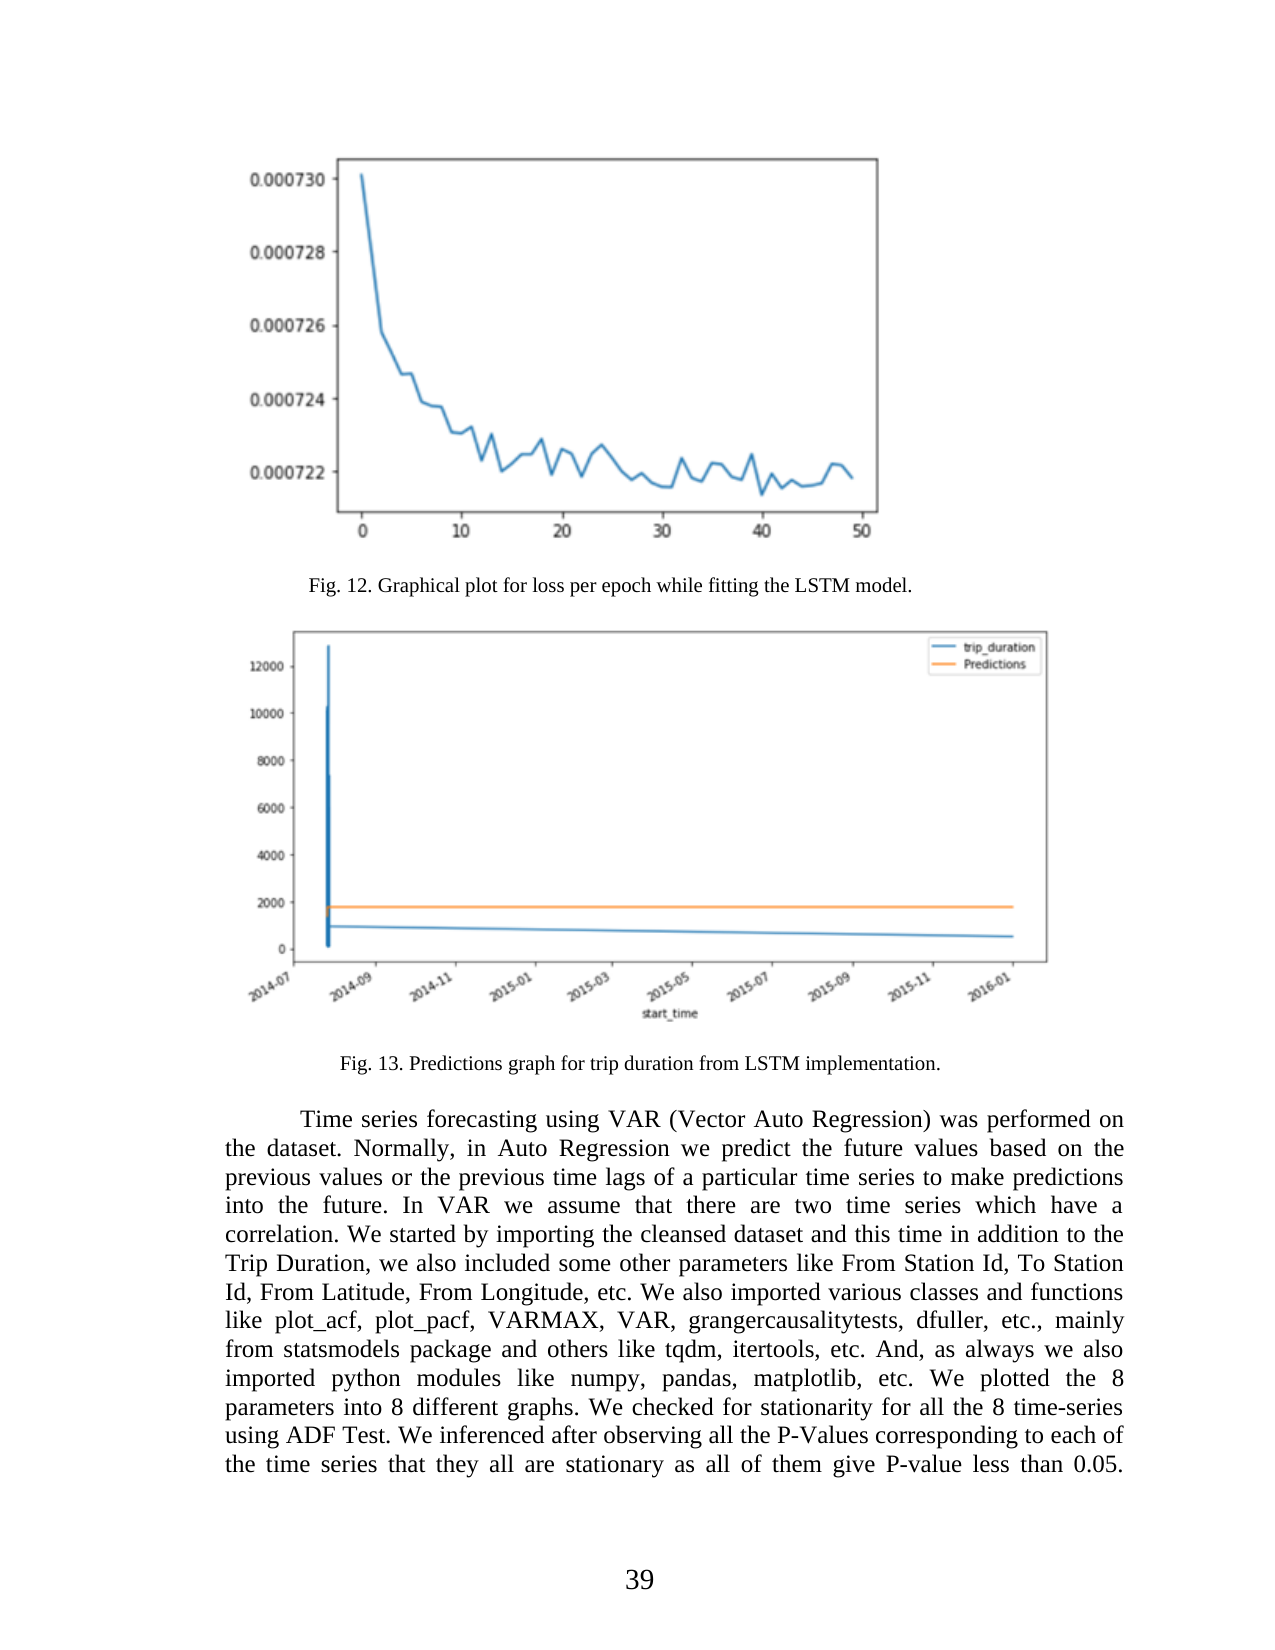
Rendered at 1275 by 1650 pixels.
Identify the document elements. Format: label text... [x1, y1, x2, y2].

picture [225, 150, 890, 549]
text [225, 1104, 1125, 1478]
text Fig. 13. Predictions graph for trip duration from LSTM implementation. [225, 1051, 1125, 1075]
text Fig. 12. Graphical plot for loss per epoch while fitting the LSTM model. [225, 573, 1125, 597]
picture [225, 625, 1058, 1028]
